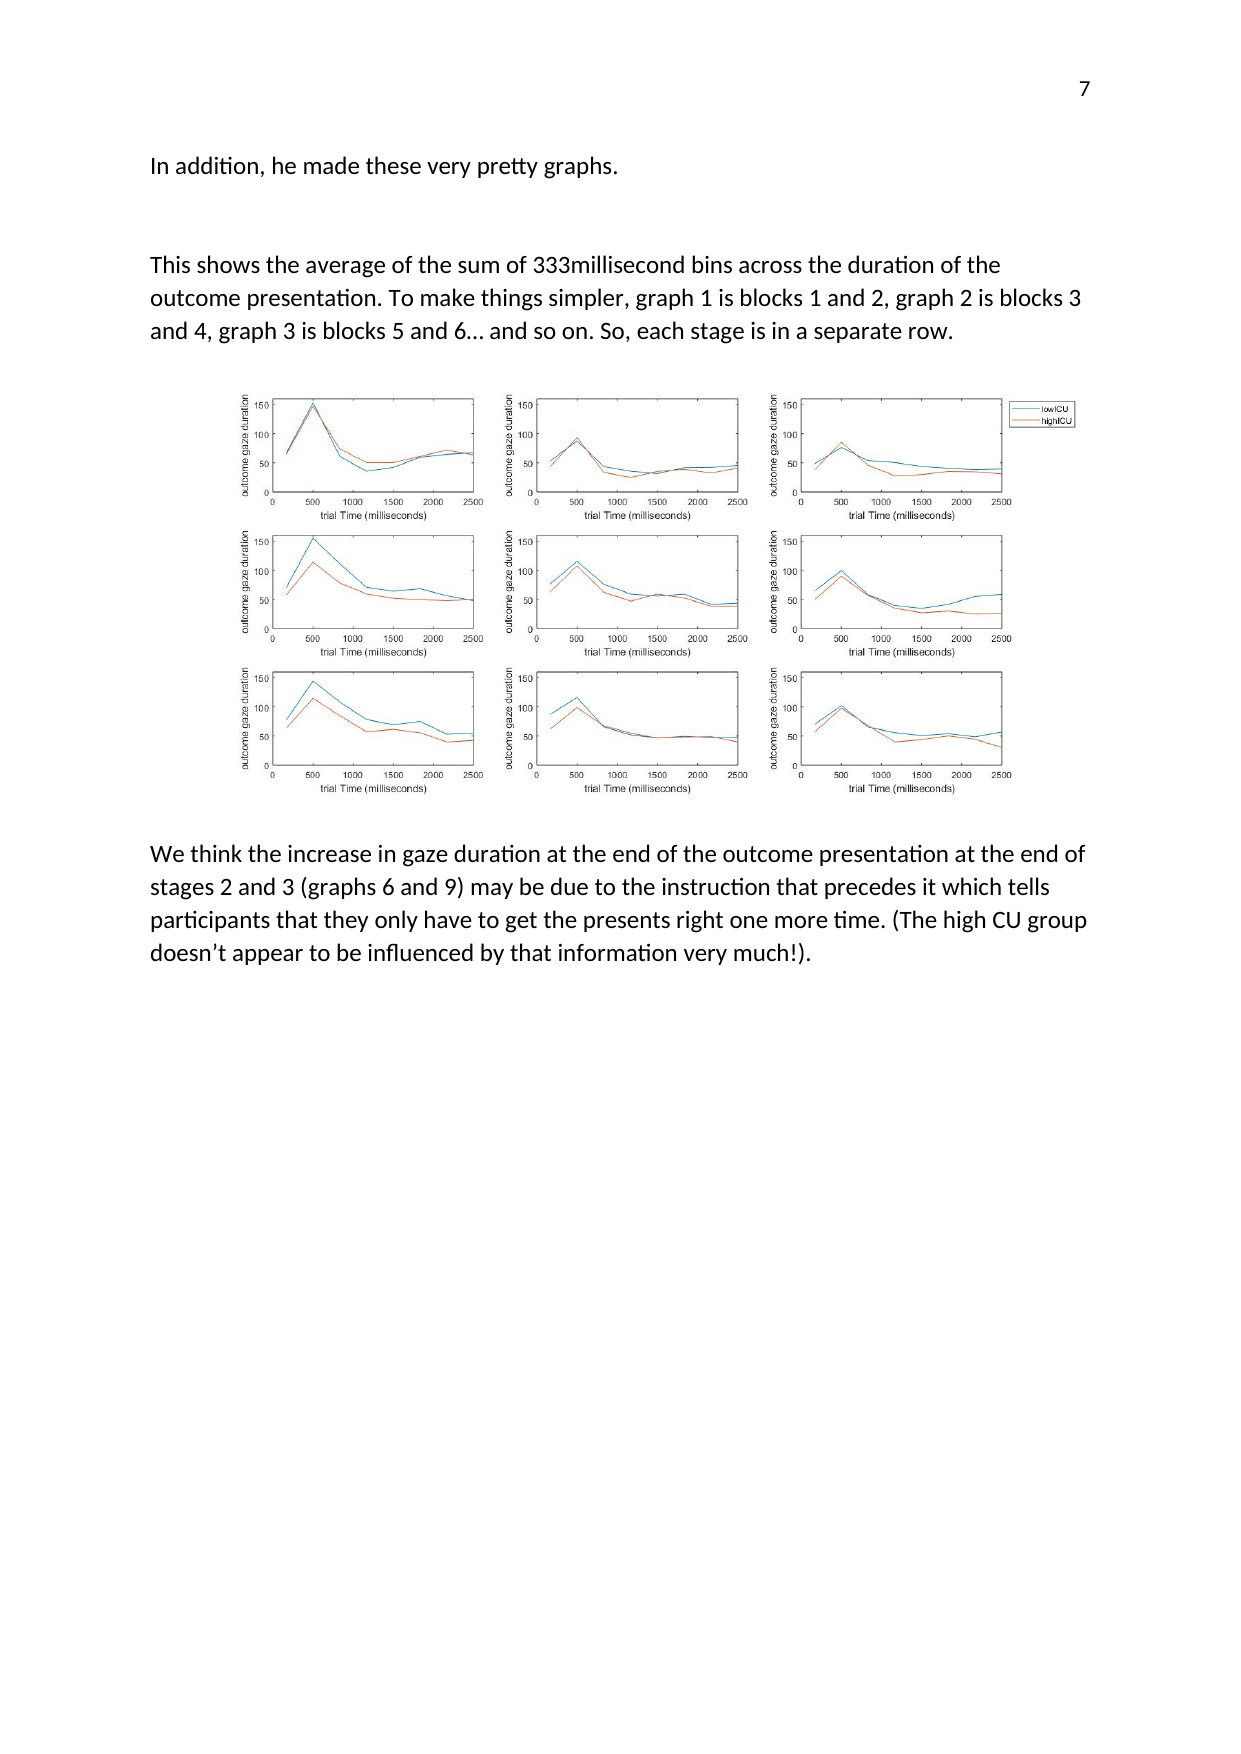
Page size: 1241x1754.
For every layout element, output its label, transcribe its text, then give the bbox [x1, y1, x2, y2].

picture [150, 364, 1091, 820]
text We think the increase in gaze duration at the end of the outcome presentation at the end of stages 2 and 3 (graphs 6 and 9) may be due to the instruction that precedes it which tells participants that they only have to get the presents right one more time. (The high CU group doesn’t appear to be influenced by that information very much!). [150, 838, 1090, 968]
text In addition, he made these very pretty graphs. [150, 150, 1090, 181]
text This shows the average of the sum of 333millisecond bins across the duration of the outcome presentation. To make things simpler, graph 1 is blocks 1 and 2, graph 2 is blocks 3 and 4, graph 3 is blocks 5 and 6… and so on. So, each stage is in a separate row. [150, 249, 1090, 346]
